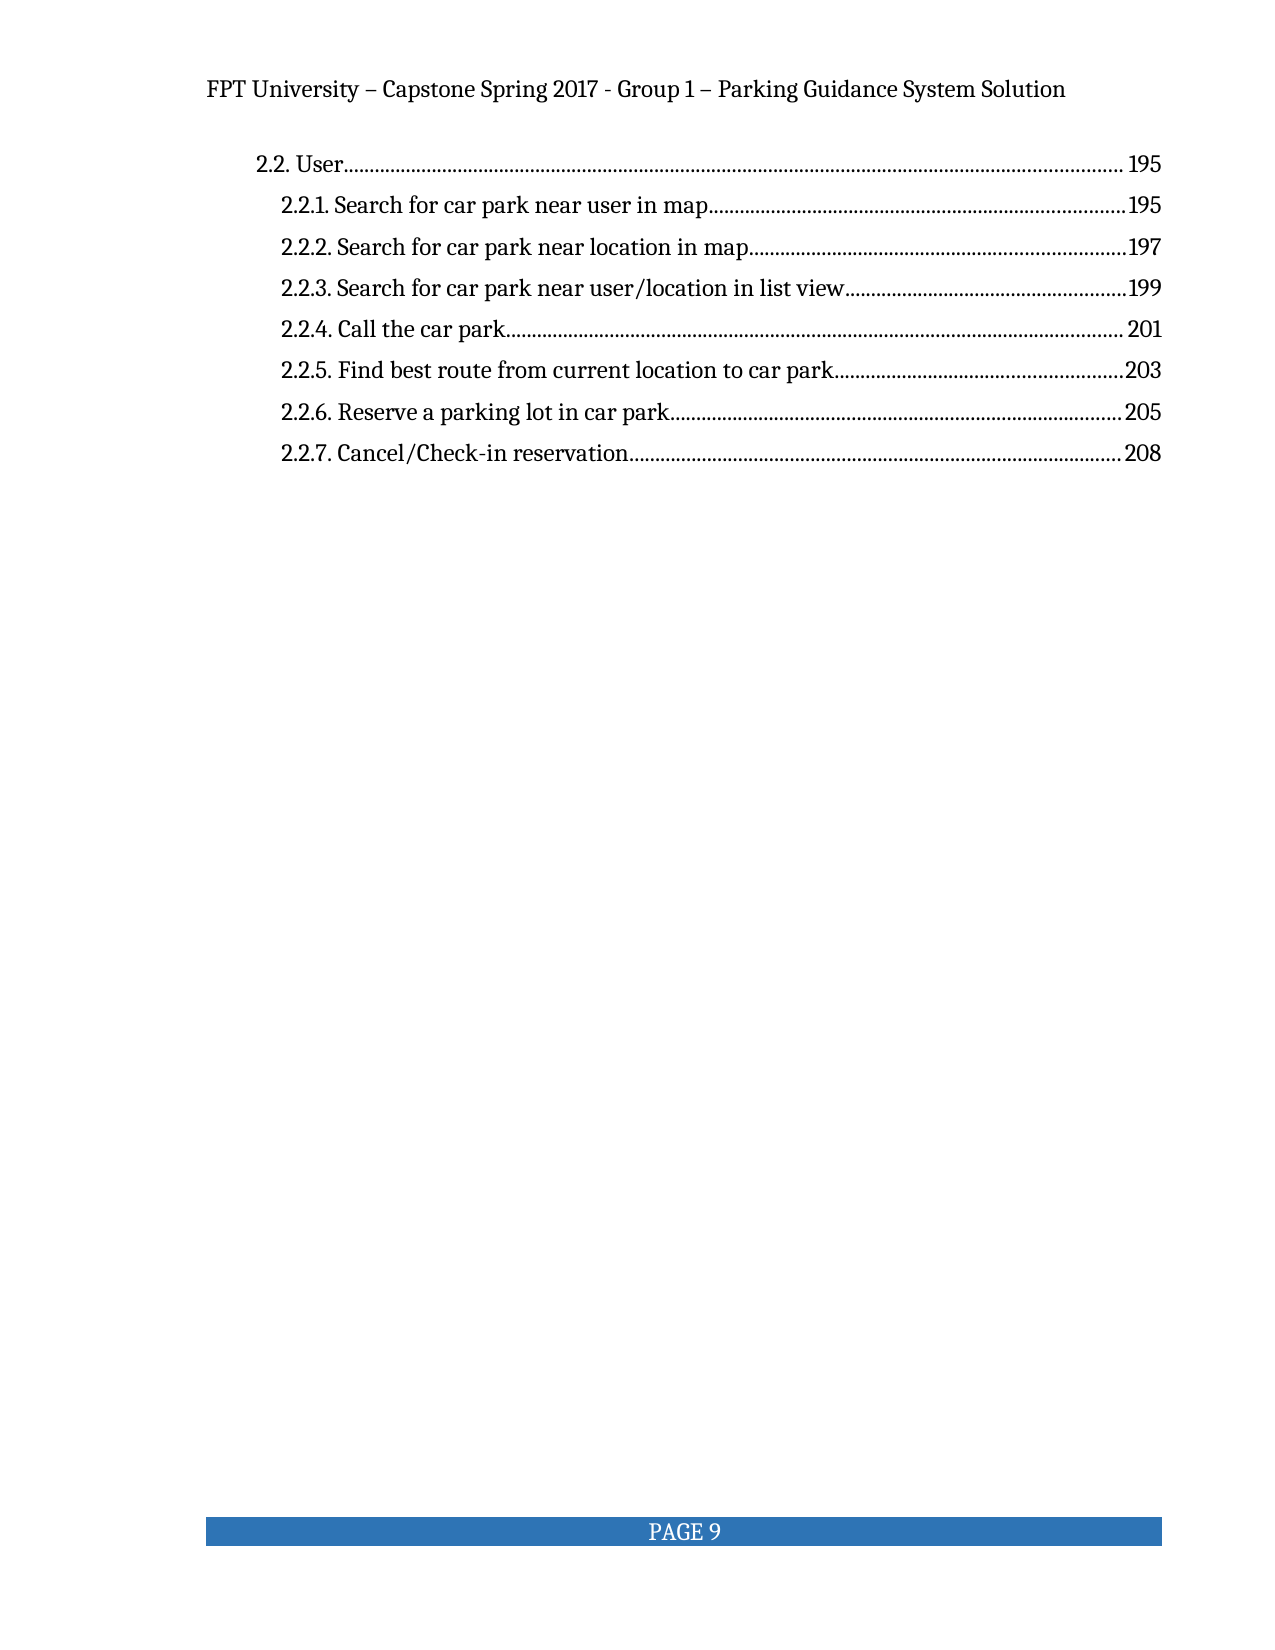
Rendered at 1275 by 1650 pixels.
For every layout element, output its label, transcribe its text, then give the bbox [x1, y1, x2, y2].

text 2.2.7. Cancel/Check-in reservation 208 [281, 439, 1162, 467]
text 2.2.6. Reserve a parking lot in car park 205 [281, 397, 1162, 426]
text 2.2.4. Call the car park 201 [281, 315, 1162, 344]
text 2.2.1. Search for car park near user in map 195 [281, 191, 1162, 220]
text 2.2.2. Search for car park near location in map 197 [281, 232, 1162, 261]
text 2.2. User 195 [256, 150, 1162, 179]
text 2.2.3. Search for car park near user/location in list view 199 [281, 274, 1162, 302]
text 2.2.5. Find best route from current location to car park 203 [281, 356, 1162, 385]
